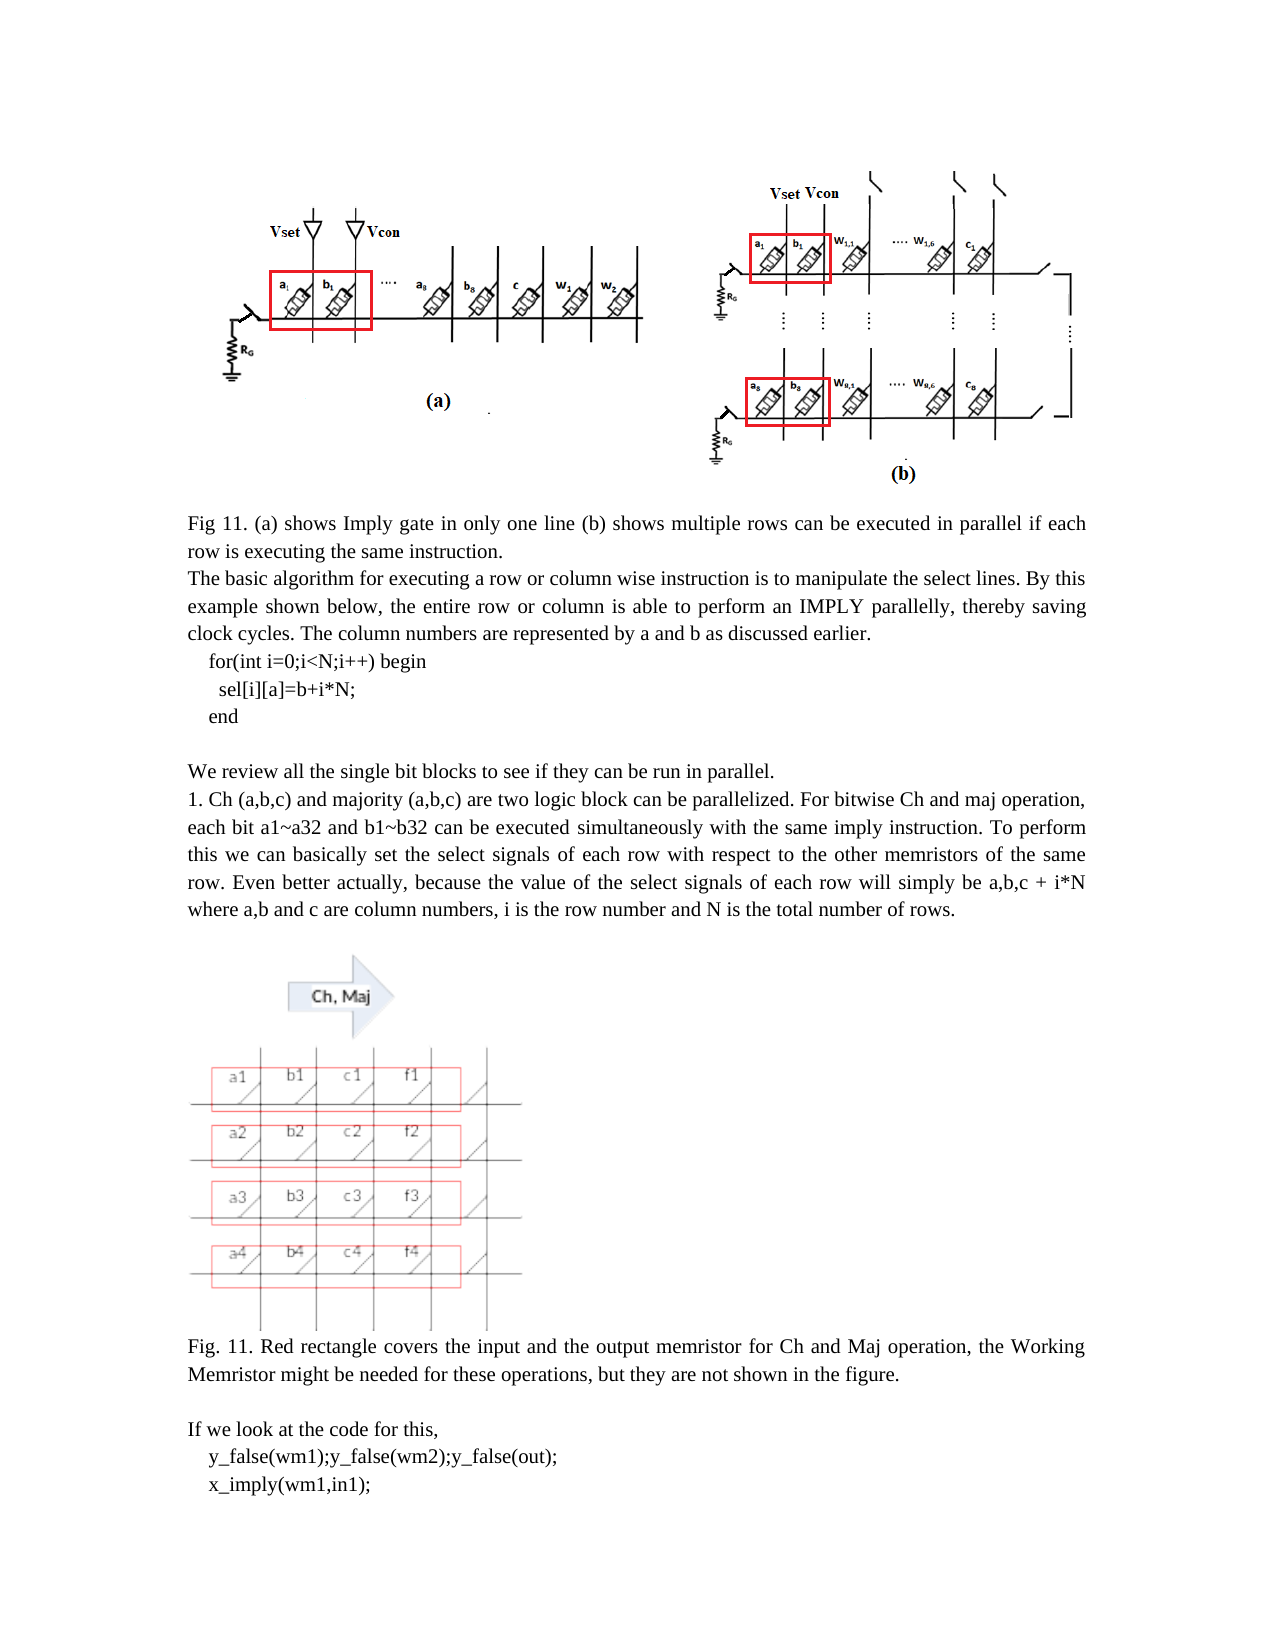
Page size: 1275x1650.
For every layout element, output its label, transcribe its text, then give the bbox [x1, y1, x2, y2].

text The basic algorithm for executing a row or column wise instruction is to manipulate the select lines. By this example shown below, the entire row or column is able to perform an IMPLY parallelly, thereby saving clock cycles. The column numbers are represented by a and b as discussed earlier. [187, 566, 1087, 645]
picture [187, 150, 1088, 507]
text sel[i][a]=b+i*N; [187, 677, 1087, 701]
text 1. Ch (a,b,c) and majority (a,b,c) are two logic block can be parallelized. For bitwise Ch and maj operation, each bit a1~a32 and b1~b32 can be executed simultaneously with the same imply instruction. To perform this we can basically set the select signals of each row with respect to the other memristors of the same row. Even better actually, because the value of the select signals of each row will simply be a,b,c + i*N where a,b and c are column numbers, i is the row number and N is the total number of rows. [187, 787, 1087, 921]
text end [187, 704, 1087, 728]
text for(int i=0;i<N;i++) begin [187, 649, 1087, 673]
text Fig. 11. Red rectangle covers the input and the output memristor for Ch and Maj operation, the Working Memristor might be needed for these operations, but they are not shown in the figure. [187, 1334, 1087, 1386]
text x_imply(wm1,in1); [187, 1472, 1087, 1496]
text y_false(wm1);y_false(wm2);y_false(out); [187, 1444, 1087, 1468]
text Fig 11. (a) shows Imply gate in only one line (b) shows multiple rows can be executed in parallel if each row is executing the same instruction. [187, 511, 1087, 563]
text We review all the single bit blocks to see if they can be run in parallel. [187, 759, 1087, 783]
text If we look at the code for this, [187, 1417, 1087, 1441]
